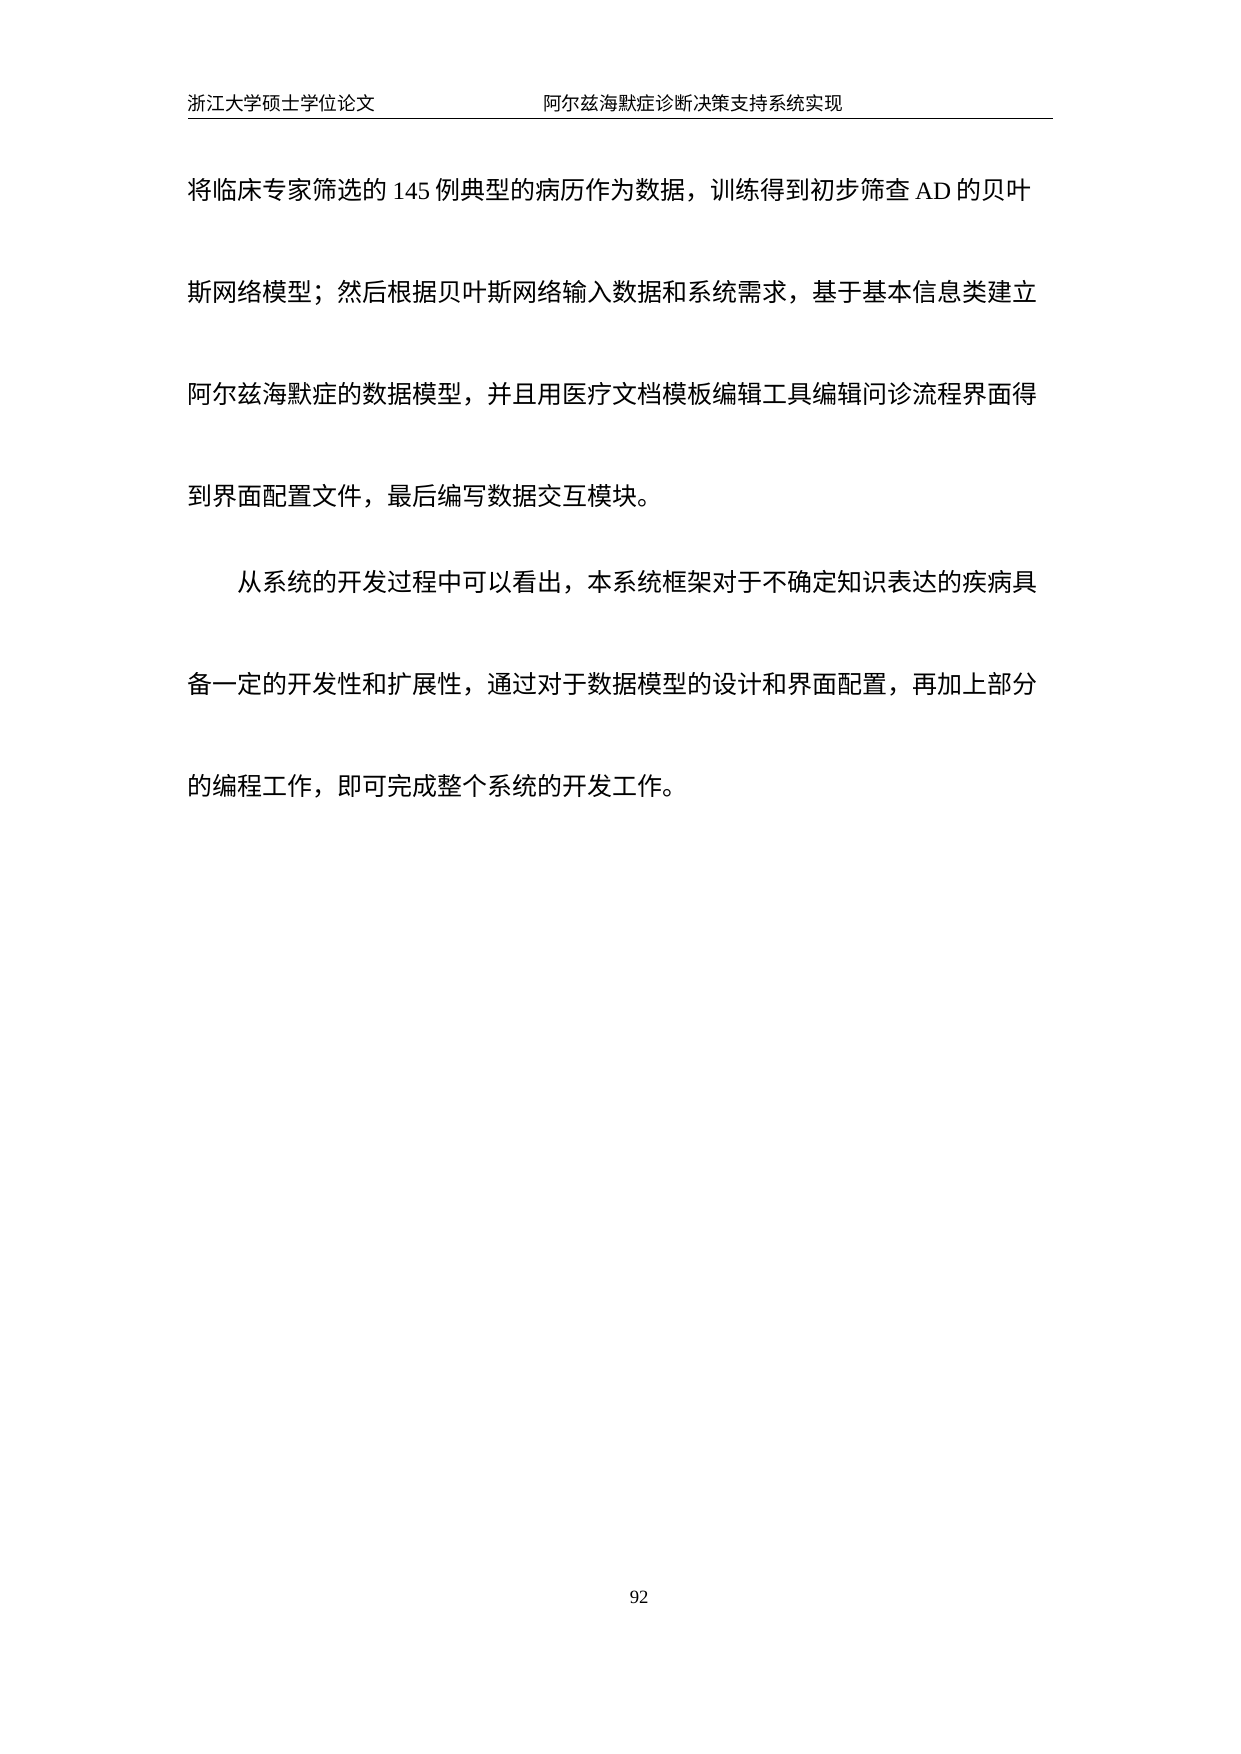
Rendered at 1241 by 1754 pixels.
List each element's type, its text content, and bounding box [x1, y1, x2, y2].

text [187, 155, 1053, 528]
text 从系统的开发过程中可以看出，本系统框架对于不确定知识表达的疾病具备一定的开发性和扩展性，通过对于数据模型的设计和界面配置，再加上部分的编程工作，即可完成整个系统的开发工作。 [187, 547, 1053, 818]
